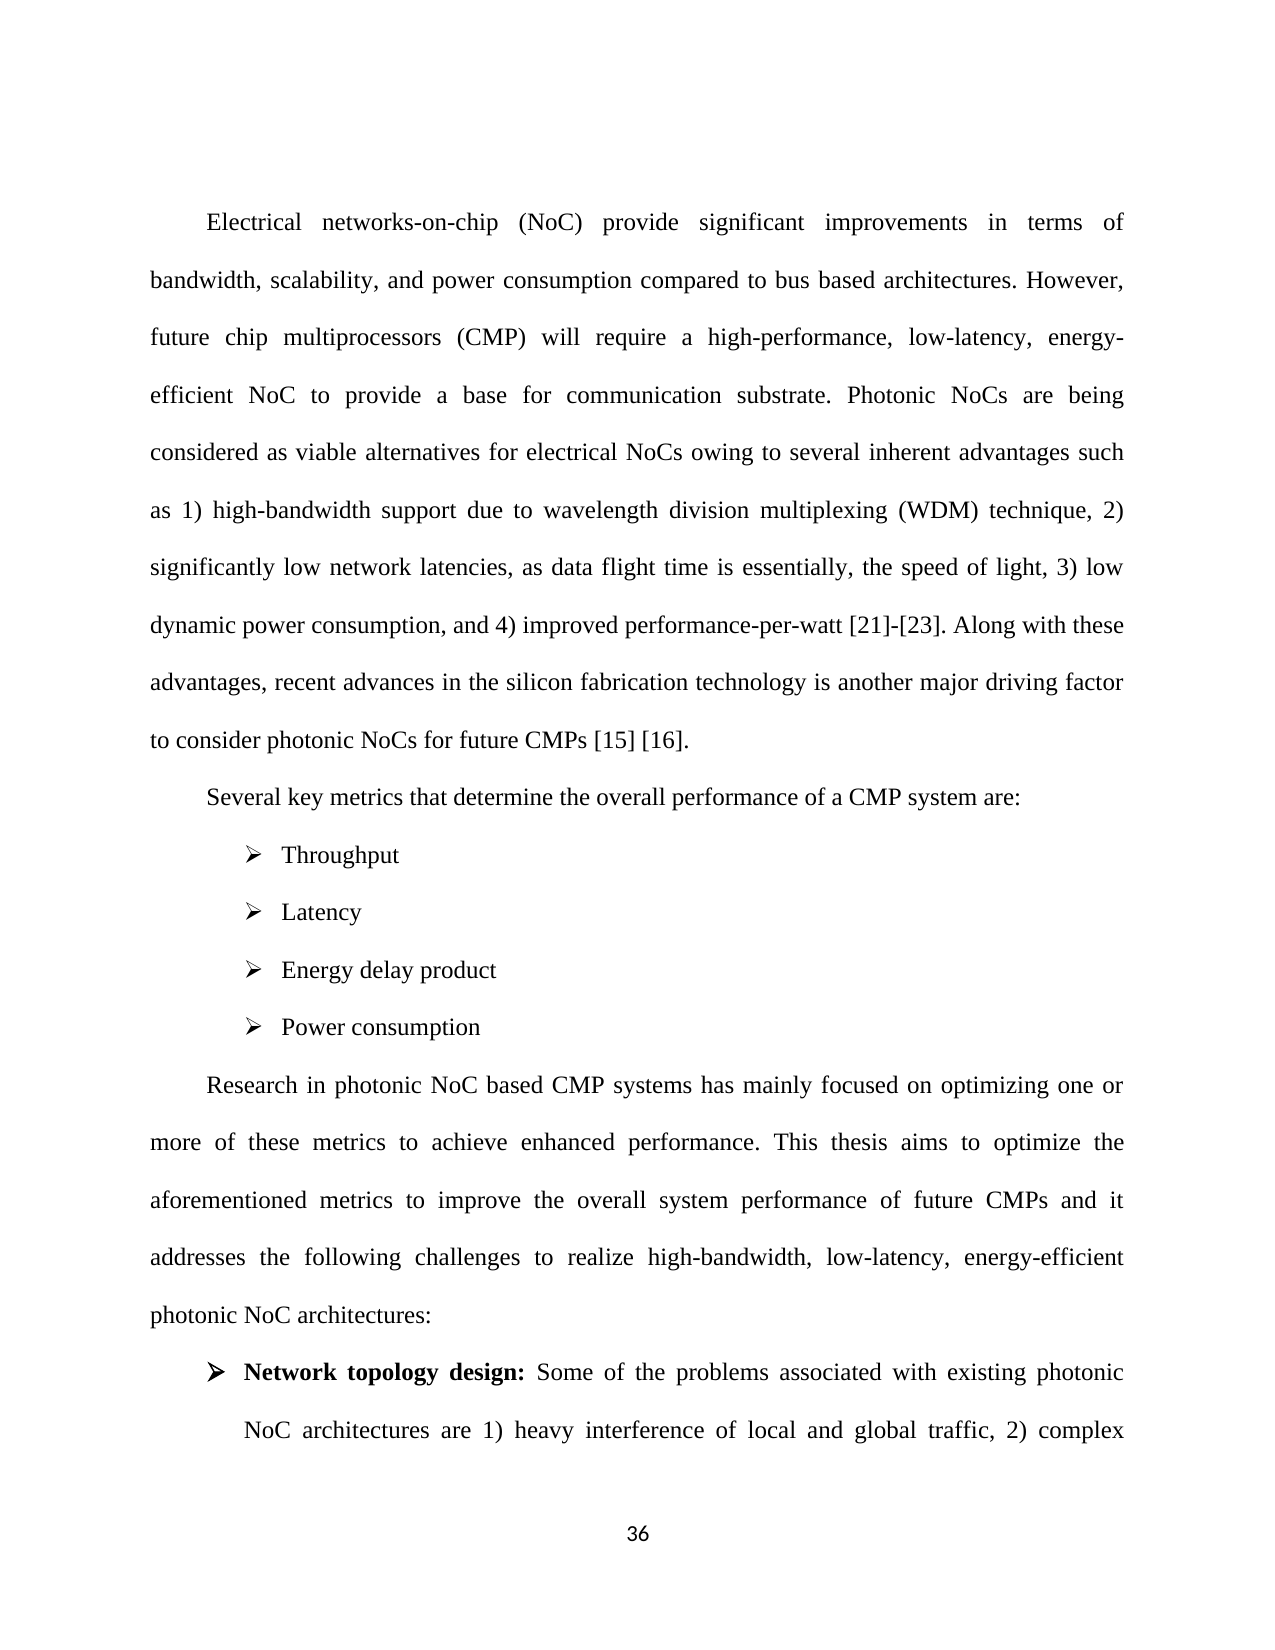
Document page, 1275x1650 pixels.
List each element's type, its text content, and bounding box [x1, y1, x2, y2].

list Throughput [244, 840, 1125, 869]
list Latency [244, 897, 1125, 926]
text Several key metrics that determine the overall performance of a CMP system are: [150, 782, 1125, 811]
text Electrical networks-on-chip (NoC) provide significant improvements in terms of bandwidth, scalability, and power consumption compared to bus based architectures. However, future chip multiprocessors (CMP) will require a high-performance, low-latency, energy-efficient NoC to provide a base for communication substrate. Photonic NoCs are being considered as viable alternatives for electrical NoCs owing to several inherent advantages such as 1) high-bandwidth support due to wavelength division multiplexing (WDM) technique, 2) significantly low network latencies, as data flight time is essentially, the speed of light, 3) low dynamic power consumption, and 4) improved performance-per-watt [21]-[23]. Along with these advantages, recent advances in the silicon fabrication technology is another major driving factor to consider photonic NoCs for future CMPs [15] [16]. [150, 207, 1125, 754]
text Research in photonic NoC based CMP systems has mainly focused on optimizing one or more of these metrics to achieve enhanced performance. This thesis aims to optimize the aforementioned metrics to improve the overall system performance of future CMPs and it addresses the following challenges to realize high-bandwidth, low-latency, energy-efficient photonic NoC architectures: [150, 1070, 1125, 1329]
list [206, 1357, 1125, 1444]
list Power consumption [244, 1012, 1125, 1041]
list Energy delay product [244, 955, 1125, 984]
